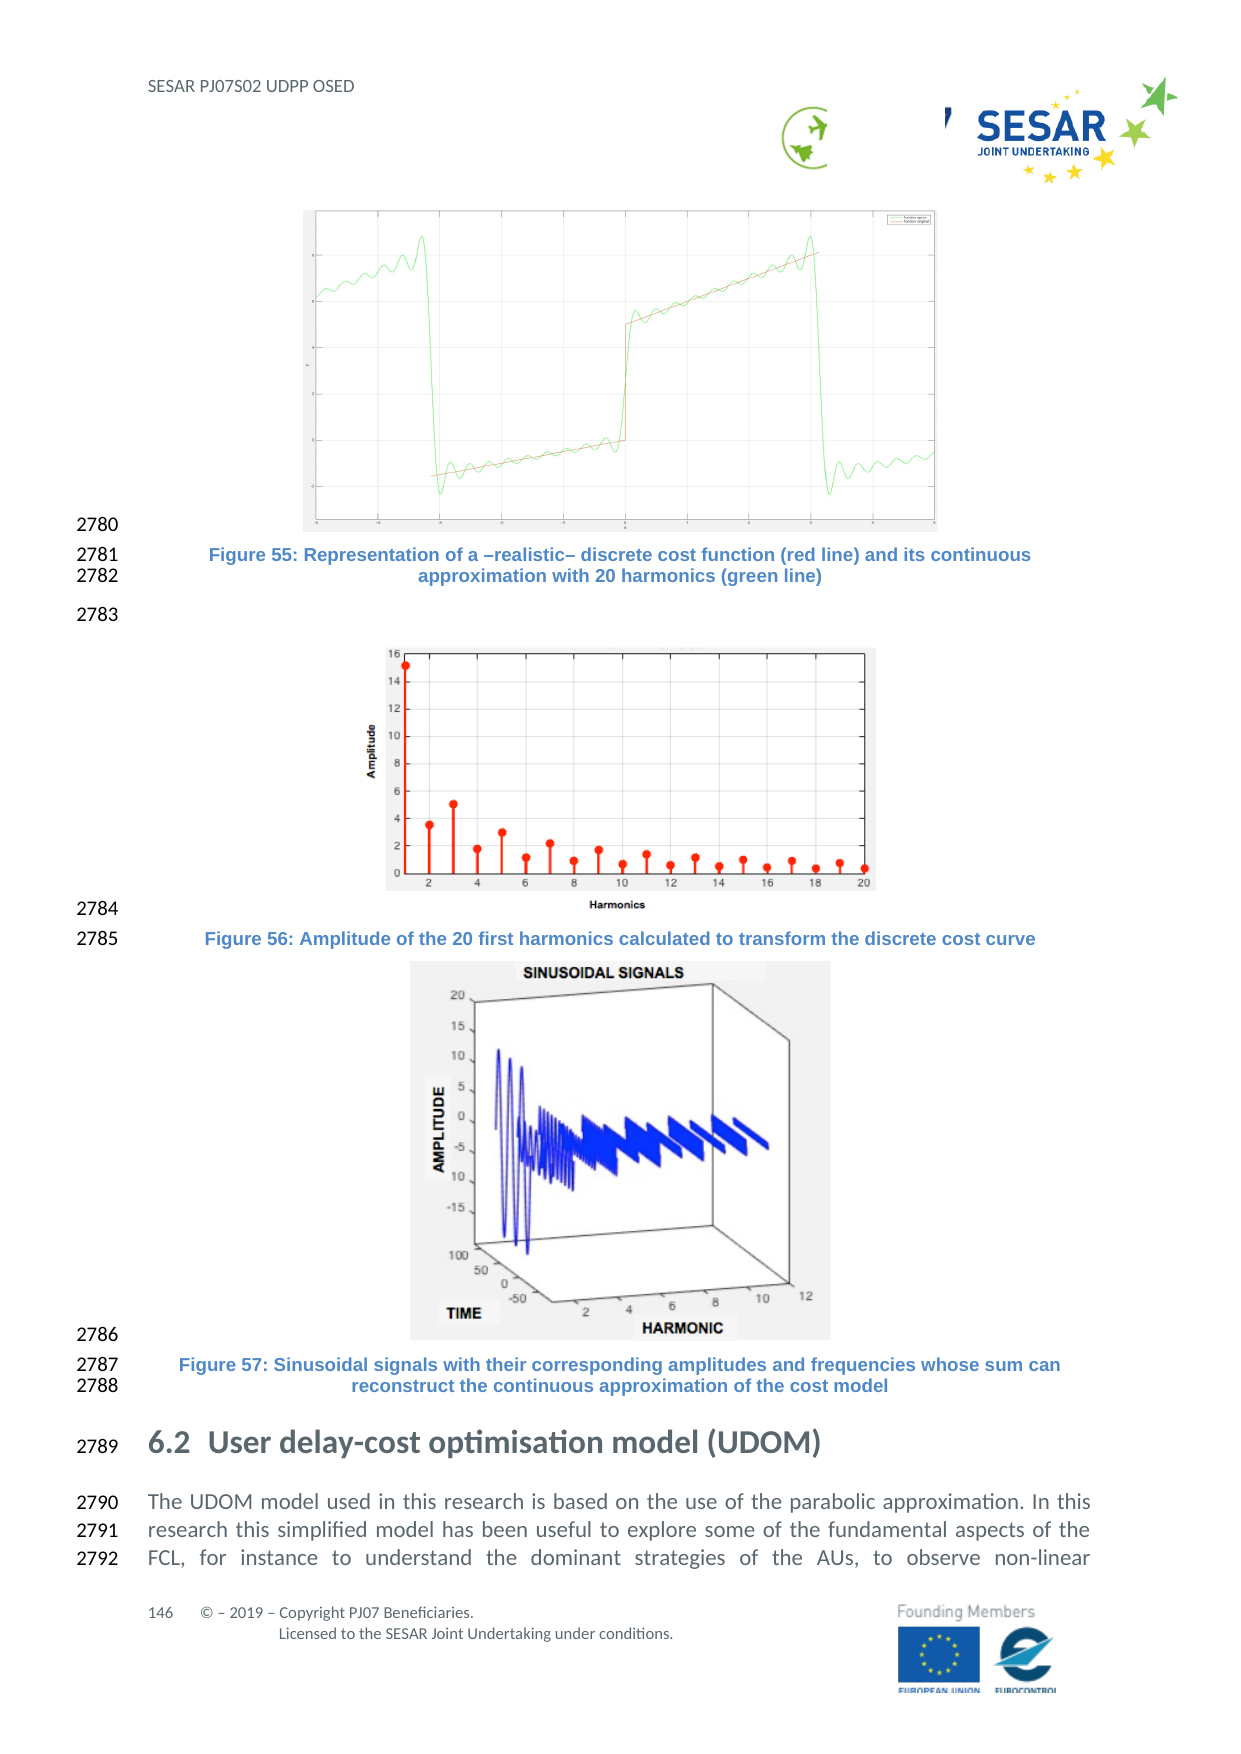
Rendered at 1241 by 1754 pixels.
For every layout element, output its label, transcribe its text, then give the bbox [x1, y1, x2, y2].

picture [767, 79, 958, 180]
picture [409, 961, 831, 1341]
subtitle User delay-cost optimisation model (UDOM) [148, 1422, 1092, 1462]
text Figure 56: Amplitude of the 20 first harmonics calculated to transform the discrete cost curve [148, 928, 1092, 949]
picture [303, 210, 938, 532]
text Figure 55: Representation of a –realistic– discrete cost function (red line) and its continuous approximation with 20 harmonics (green line) [148, 544, 1092, 587]
text Figure 57: Sinusoidal signals with their corresponding amplitudes and frequencies whose sum can reconstruct the continuous approximation of the cost model [148, 1353, 1092, 1397]
picture [353, 640, 887, 916]
